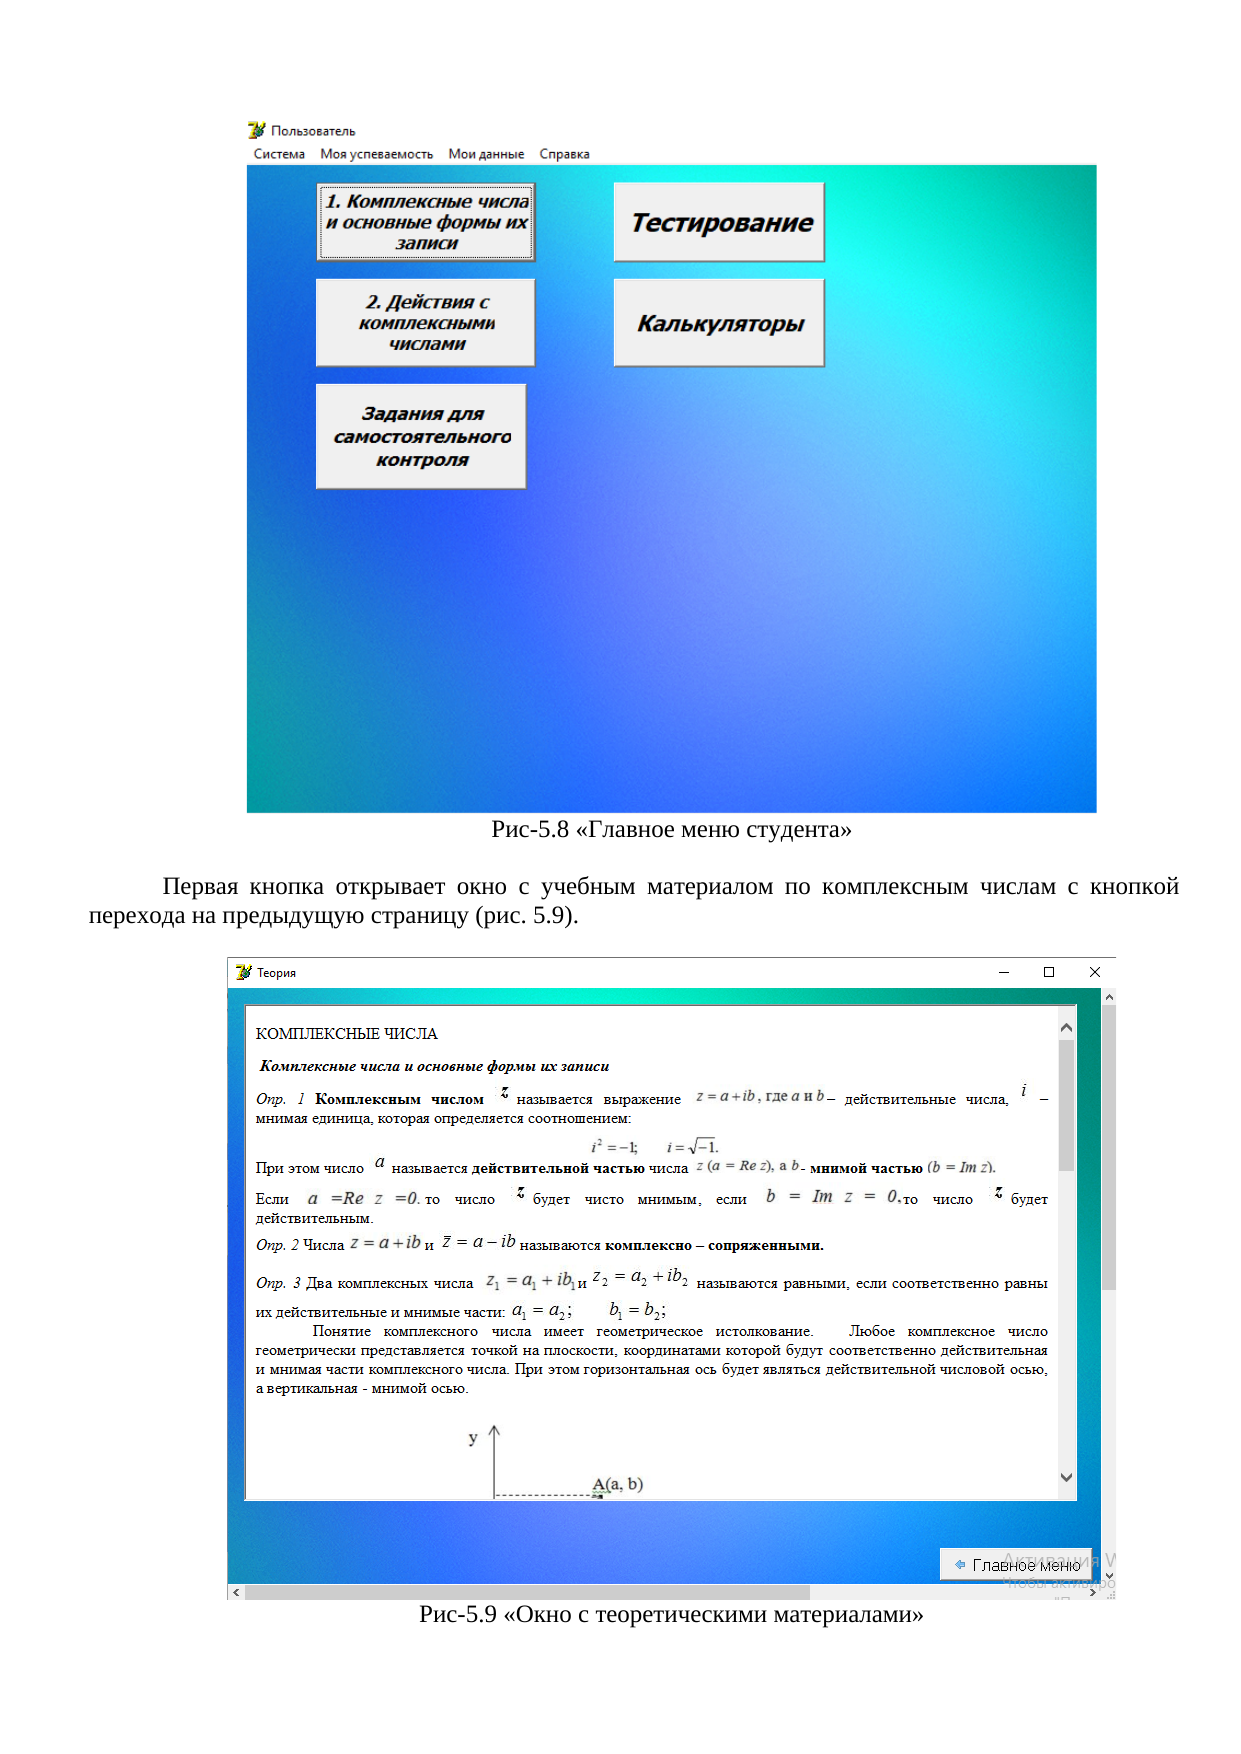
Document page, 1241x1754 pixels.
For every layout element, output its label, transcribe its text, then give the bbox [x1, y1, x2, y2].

picture [246, 118, 1097, 814]
text Рис-5.9 «Окно с теоретическими материалами» [88, 1599, 1181, 1628]
text Рис-5.8 «Главное меню студента» [88, 814, 1181, 843]
text Первая кнопка открывает окно с учебным материалом по комплексным числам с кнопкой перехода на предыдущую страницу (рис. 5.9). [88, 871, 1181, 929]
picture [227, 957, 1117, 1600]
